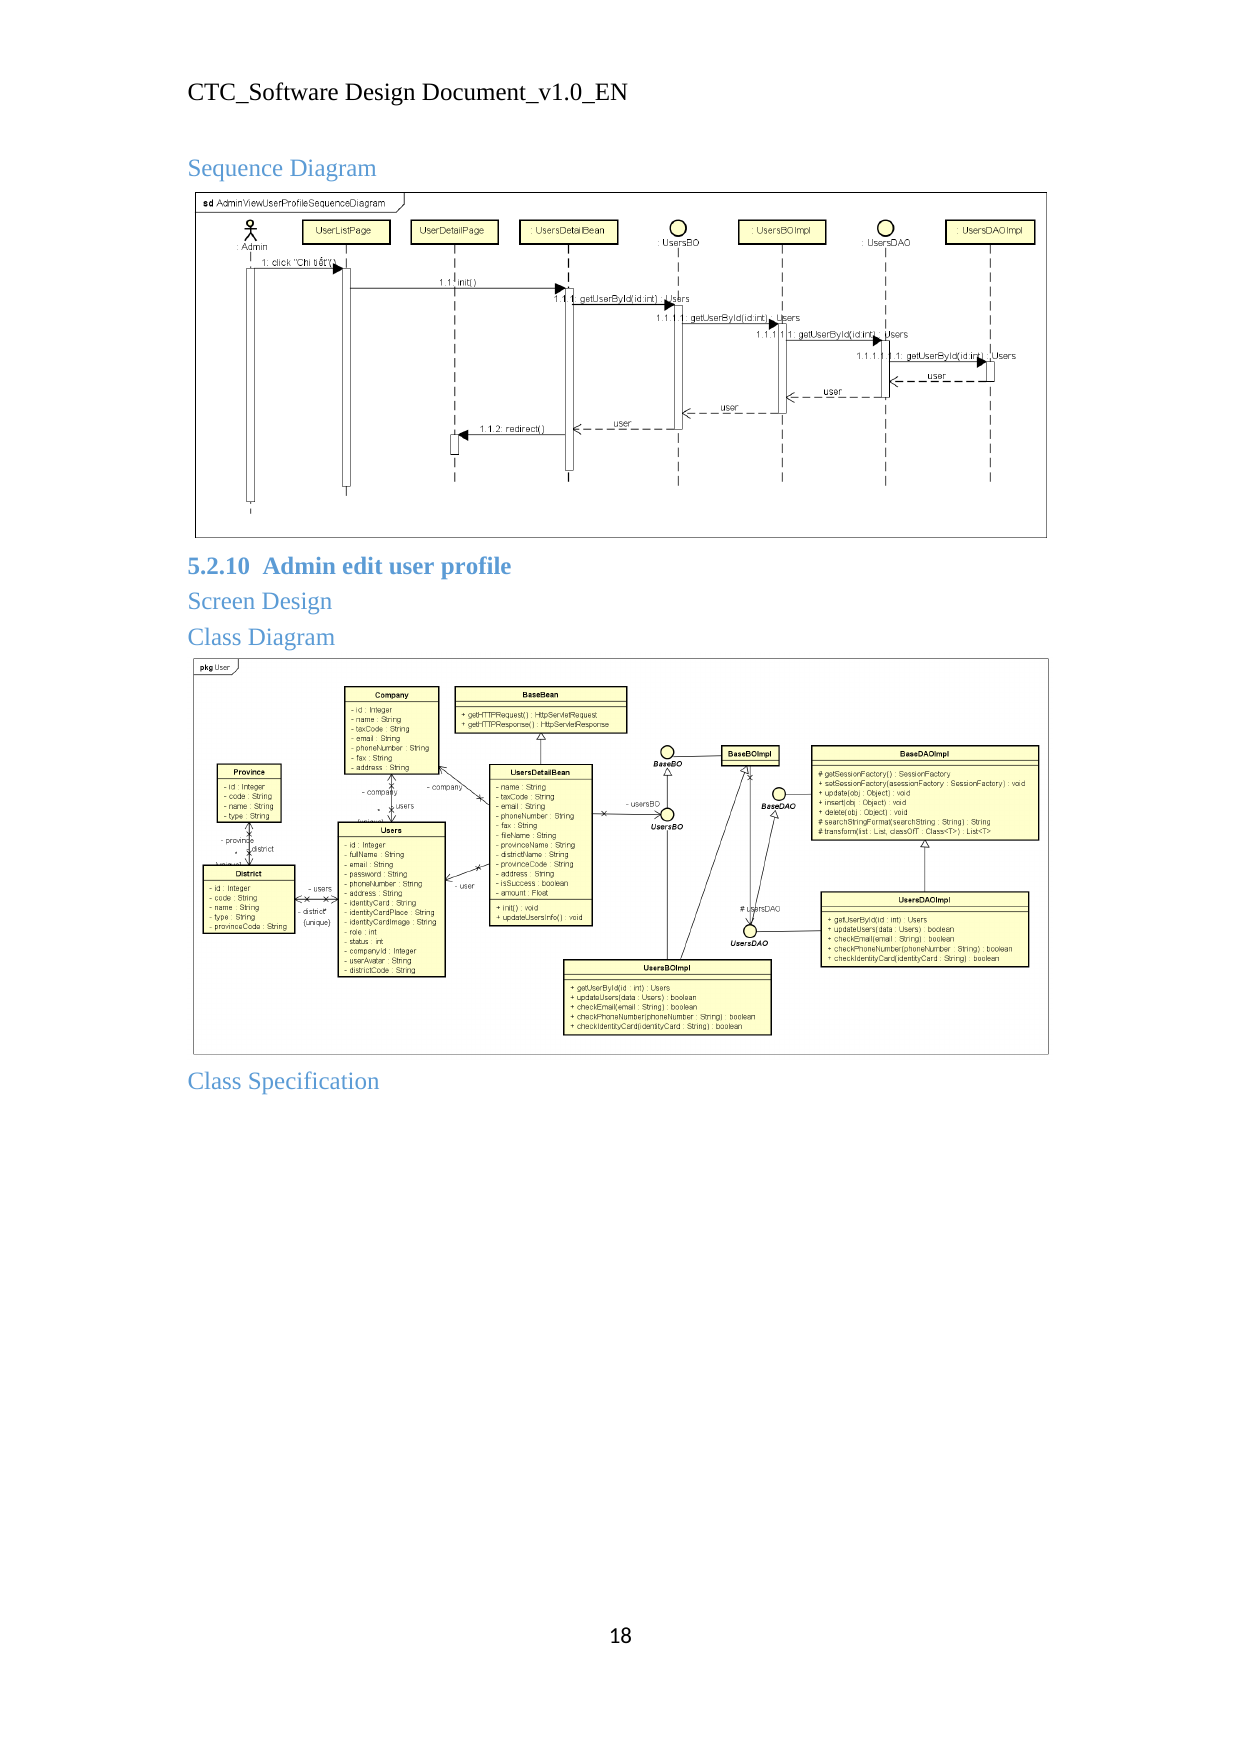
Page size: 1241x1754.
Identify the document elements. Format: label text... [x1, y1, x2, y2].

subtitle Class Specification [187, 1066, 1053, 1094]
subtitle Admin edit user profile [187, 551, 1053, 580]
subtitle Screen Design [187, 586, 1053, 615]
picture [187, 184, 1054, 545]
subtitle Class Diagram [187, 622, 1053, 652]
subtitle Sequence Diagram [187, 153, 1053, 184]
picture [187, 652, 1054, 1060]
